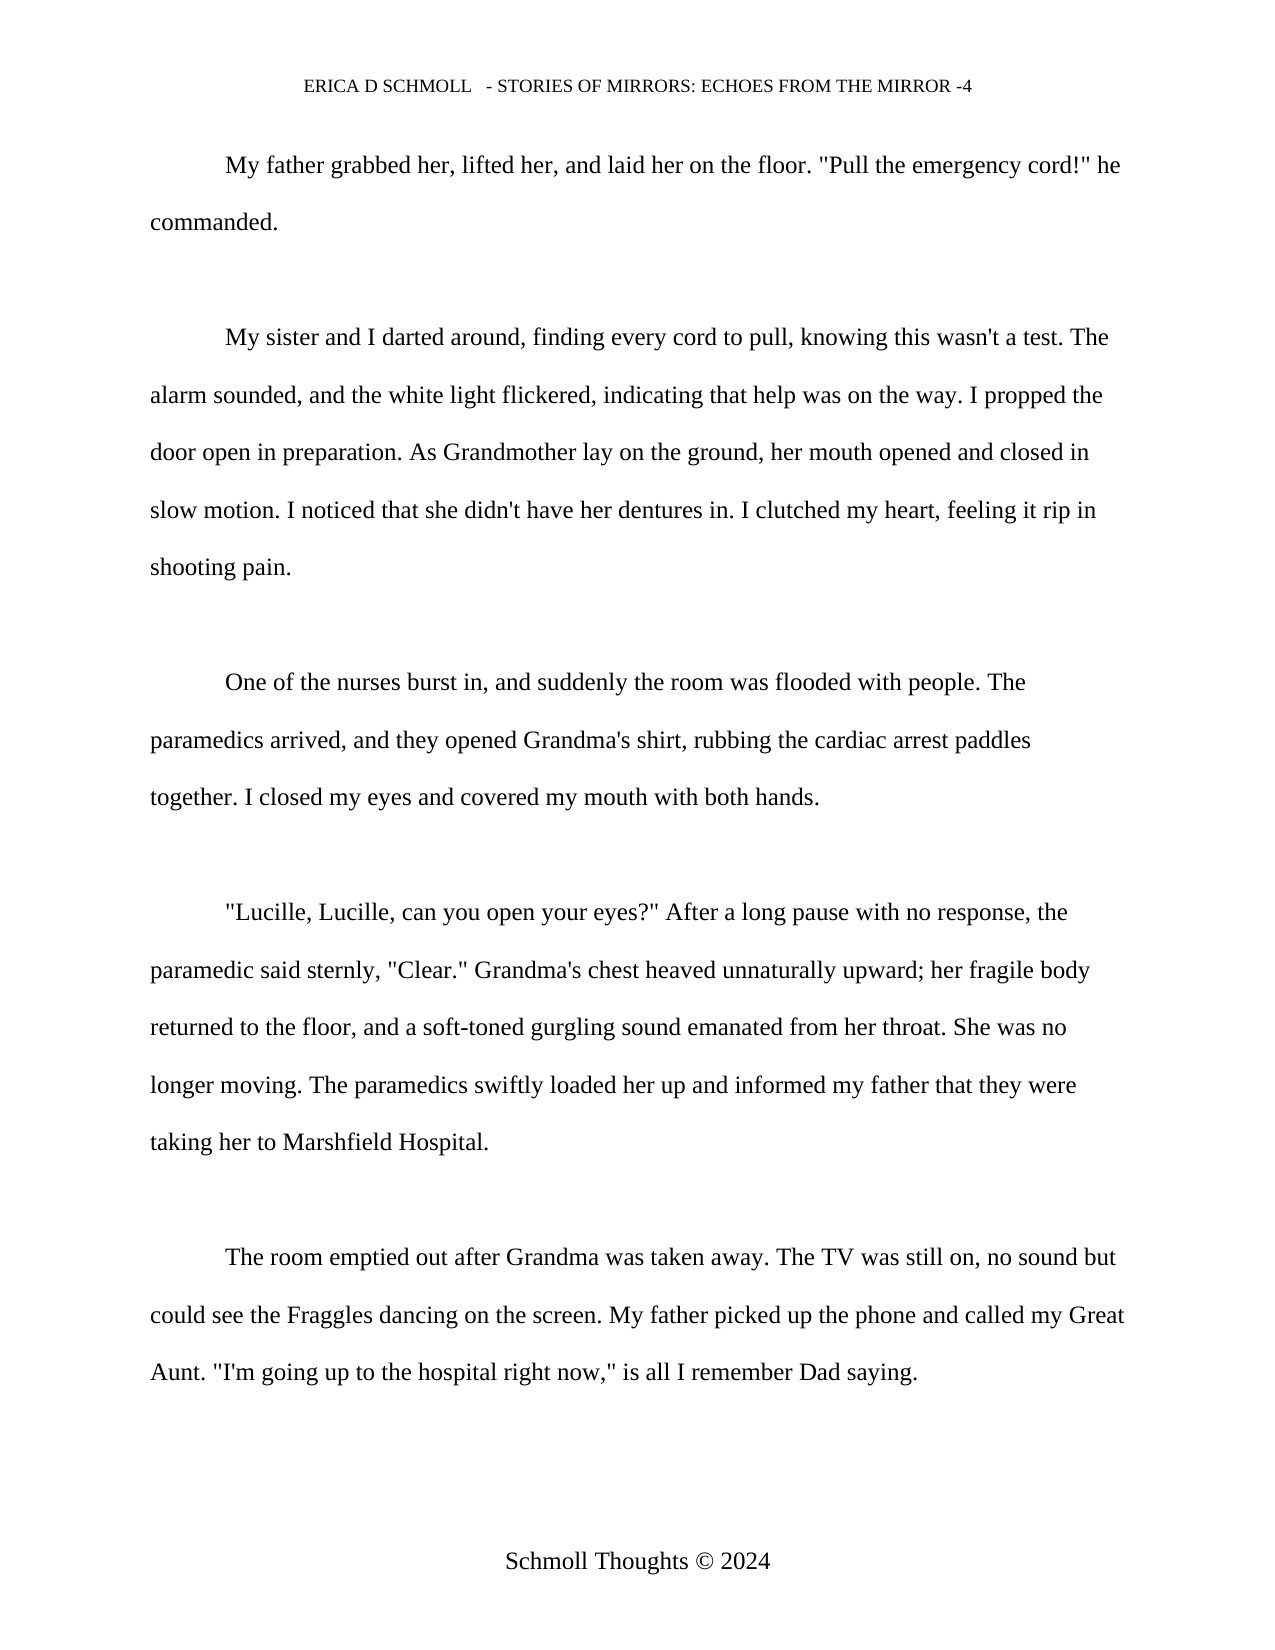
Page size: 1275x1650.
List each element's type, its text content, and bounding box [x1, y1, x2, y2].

text My sister and I darted around, finding every cord to pull, knowing this wasn't a test. The alarm sounded, and the white light flickered, indicating that help was on the way. I propped the door open in preparation. As Grandmother lay on the ground, her mouth opened and closed in slow motion. I noticed that she didn't have her dentures in. I clutched my heart, feeling it rip in shooting pain. [150, 322, 1125, 581]
text "Lucille, Lucille, can you open your eyes?" After a long pause with no response, the paramedic said sternly, "Clear." Grandma's chest heaved unnaturally upward; her fragile body returned to the floor, and a soft-toned gurgling sound emanated from her throat. She was no longer moving. The paramedics swiftly loaded her up and informed my father that they were taking her to Marshfield Hospital. [150, 897, 1125, 1156]
text My father grabbed her, lifted her, and laid her on the floor. "Pull the emergency cord!" he commanded. [150, 150, 1125, 236]
text The room emptied out after Grandma was taken away. The TV was still on, no sound but could see the Fraggles dancing on the screen. My father picked up the phone and called my Great Aunt. "I'm going up to the hospital right now," is all I remember Dad saying. [150, 1242, 1125, 1386]
text One of the nurses burst in, and suddenly the room was flooded with people. The paramedics arrived, and they opened Grandma's shirt, rubbing the cardiac arrest paddles together. I closed my eyes and covered my mouth with both hands. [150, 667, 1125, 811]
